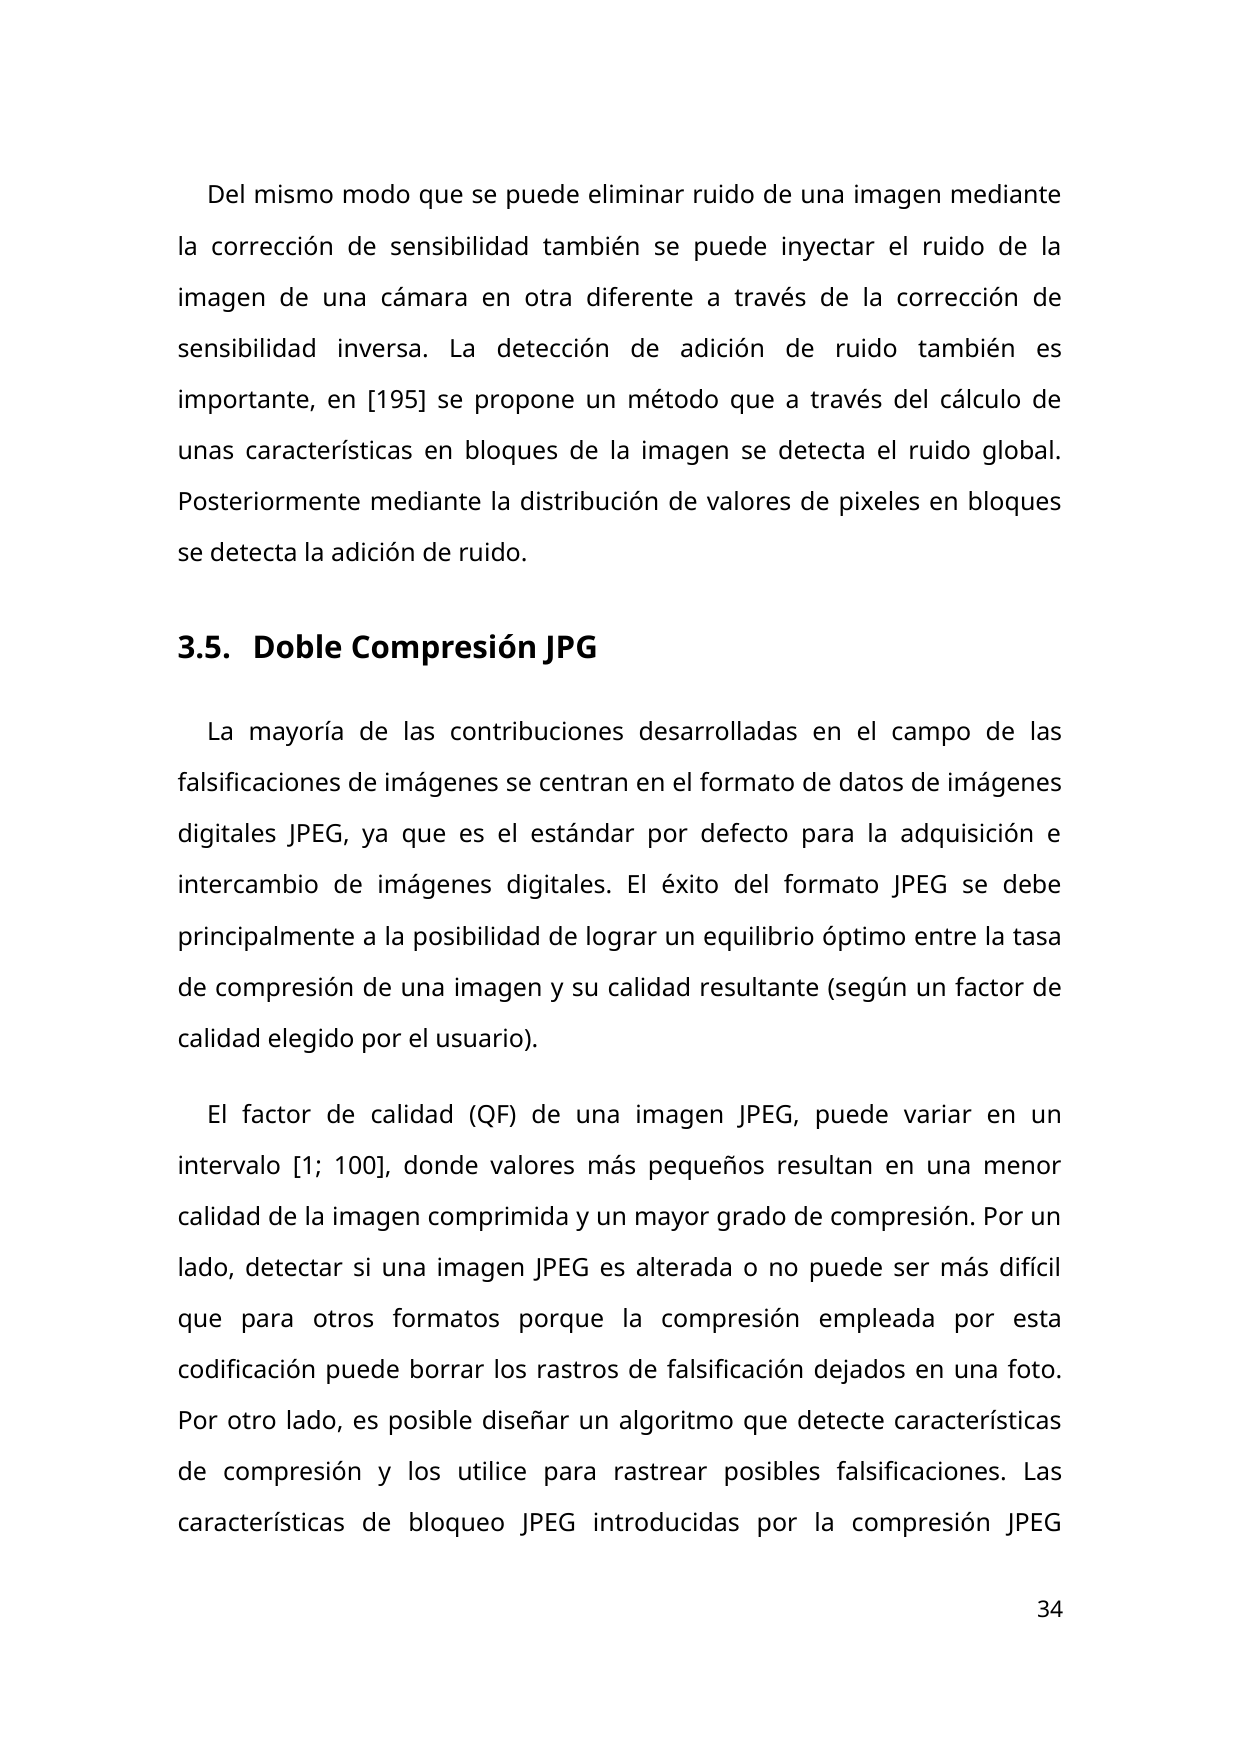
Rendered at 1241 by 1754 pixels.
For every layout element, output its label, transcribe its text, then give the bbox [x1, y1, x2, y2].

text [177, 1096, 1063, 1539]
text La mayoría de las contribuciones desarrolladas en el campo de las falsificaciones de imágenes se centran en el formato de datos de imágenes digitales JPEG, ya que es el estándar por defecto para la adquisición e intercambio de imágenes digitales. El éxito del formato JPEG se debe principalmente a la posibilidad de lograr un equilibrio óptimo entre la tasa de compresión de una imagen y su calidad resultante (según un factor de calidad elegido por el usuario). [177, 714, 1063, 1054]
text Del mismo modo que se puede eliminar ruido de una imagen mediante la corrección de sensibilidad también se puede inyectar el ruido de la imagen de una cámara en otra diferente a través de la corrección de sensibilidad inversa. La detección de adición de ruido también es importante, en [195] se propone un método que a través del cálculo de unas características en bloques de la imagen se detecta el ruido global. Posteriormente mediante la distribución de valores de pixeles en bloques se detecta la adición de ruido. [177, 177, 1063, 568]
subtitle Doble Compresión JPG [177, 625, 1063, 668]
